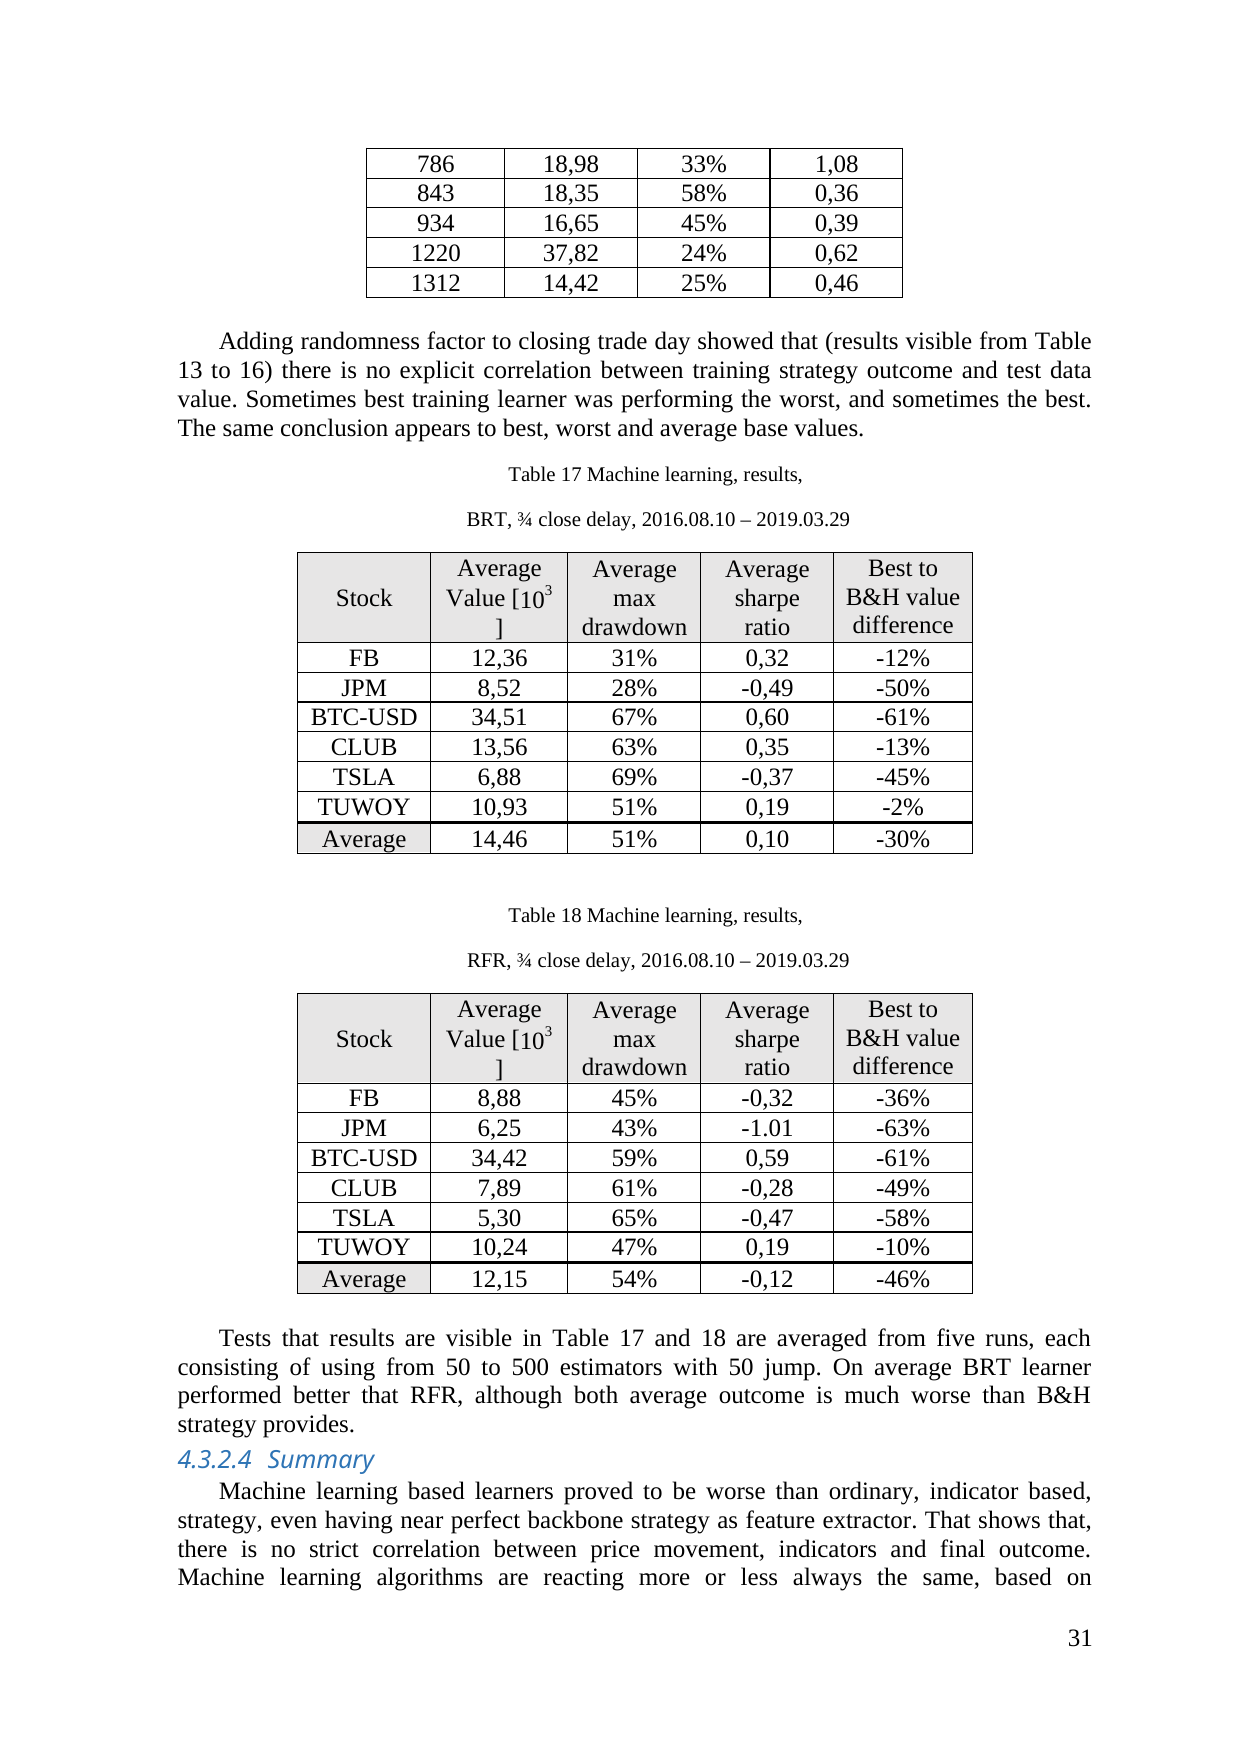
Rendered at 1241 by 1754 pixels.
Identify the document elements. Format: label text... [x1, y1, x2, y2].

table_cell 18,98 [505, 149, 637, 177]
table_cell -46% [834, 1264, 972, 1293]
table_cell -36% [834, 1084, 972, 1112]
table_cell BTC-USD [298, 703, 430, 731]
table_cell 47% [568, 1233, 700, 1261]
table_cell -58% [834, 1203, 972, 1231]
table_header Stock [298, 553, 430, 642]
table_header Average max drawdown [568, 553, 700, 642]
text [177, 1476, 1092, 1591]
table_cell -0,47 [701, 1203, 833, 1231]
table_header Best to B&H value difference [834, 994, 972, 1082]
table_cell -1.01 [701, 1113, 833, 1142]
table_cell -10% [834, 1233, 972, 1261]
table_cell 58% [638, 179, 769, 207]
table_cell 37,82 [505, 238, 637, 267]
table_cell TSLA [298, 762, 430, 791]
table_cell 67% [568, 703, 700, 731]
table_cell 8,88 [431, 1084, 567, 1112]
table_cell 34,42 [431, 1143, 567, 1172]
table_cell 10,24 [431, 1233, 567, 1261]
table_cell 13,56 [431, 732, 567, 761]
table_cell 14,46 [431, 824, 567, 852]
table_cell 63% [568, 732, 700, 761]
table_cell 6,25 [431, 1113, 567, 1142]
table_cell 1312 [367, 268, 504, 297]
table_cell 10,93 [431, 792, 567, 821]
table_cell -49% [834, 1173, 972, 1202]
table_cell 16,65 [505, 208, 637, 237]
table_cell 843 [367, 179, 504, 207]
table_cell 65% [568, 1203, 700, 1231]
table_cell 51% [568, 824, 700, 852]
table_cell 33% [638, 149, 769, 177]
subtitle Summary [177, 1442, 1092, 1476]
table_cell 28% [568, 673, 700, 701]
text Tests that results are visible in Table 17 and 18 are averaged from five runs, each consisting of using from 50 to 500 estimators with 50 jump. On average BRT learner performed better that RFR, although both average outcome is much worse than B&H strategy provides. [177, 1323, 1092, 1438]
table_header Average sharpe ratio [701, 994, 833, 1082]
table_cell 0,19 [701, 1233, 833, 1261]
table_cell -0,32 [701, 1084, 833, 1112]
table_cell 1220 [367, 238, 504, 267]
table_cell -61% [834, 703, 972, 731]
table_cell 51% [568, 792, 700, 821]
table_cell -0,49 [701, 673, 833, 701]
table_cell CLUB [298, 732, 430, 761]
table_cell 0,46 [771, 268, 902, 297]
table_cell 0,35 [701, 732, 833, 761]
table_cell 0,10 [701, 824, 833, 852]
table_cell 14,42 [505, 268, 637, 297]
table_cell -50% [834, 673, 972, 701]
table_cell 0,62 [771, 238, 902, 267]
text Table 17 Machine learning, results, [177, 462, 1092, 486]
table_cell 6,88 [431, 762, 567, 791]
table_cell -30% [834, 824, 972, 852]
table_cell 12,36 [431, 643, 567, 672]
table_cell -12% [834, 643, 972, 672]
table_cell 0,60 [701, 703, 833, 731]
table_cell 61% [568, 1173, 700, 1202]
table_cell TSLA [298, 1203, 430, 1231]
table_cell Average [298, 824, 430, 852]
table_header Average max drawdown [568, 994, 700, 1082]
text BRT, ¾ close delay, 2016.08.10 – 2019.03.29 [177, 507, 1092, 531]
table_cell CLUB [298, 1173, 430, 1202]
table_cell 45% [568, 1084, 700, 1112]
table_header Average sharpe ratio [701, 553, 833, 642]
table_header Average Value [] [431, 553, 567, 642]
table_cell 24% [638, 238, 769, 267]
table_cell JPM [298, 1113, 430, 1142]
text Adding randomness factor to closing trade day showed that (results visible from Table 13 to 16) there is no explicit correlation between training strategy outcome and test data value. Sometimes best training learner was performing the worst, and sometimes the best. The same conclusion appears to best, worst and average base values. [177, 326, 1092, 441]
table_cell 0,36 [771, 179, 902, 207]
table_cell 59% [568, 1143, 700, 1172]
table_cell 54% [568, 1264, 700, 1293]
table_cell FB [298, 1084, 430, 1112]
table_cell 0,59 [701, 1143, 833, 1172]
table_cell JPM [298, 673, 430, 701]
table_cell 8,52 [431, 673, 567, 701]
table_cell 69% [568, 762, 700, 791]
text RFR, ¾ close delay, 2016.08.10 – 2019.03.29 [177, 948, 1092, 972]
table_cell -2% [834, 792, 972, 821]
table_header Stock [298, 994, 430, 1082]
table_cell 43% [568, 1113, 700, 1142]
table_cell 25% [638, 268, 769, 297]
table_cell 12,15 [431, 1264, 567, 1293]
table_cell FB [298, 643, 430, 672]
table_cell 0,19 [701, 792, 833, 821]
table_cell 31% [568, 643, 700, 672]
table_cell 0,32 [701, 643, 833, 672]
text Table 18 Machine learning, results, [177, 903, 1092, 927]
table_cell TUWOY [298, 1233, 430, 1261]
table_cell 7,89 [431, 1173, 567, 1202]
table_cell -61% [834, 1143, 972, 1172]
table_cell 1,08 [771, 149, 902, 177]
table_cell TUWOY [298, 792, 430, 821]
table_cell 45% [638, 208, 769, 237]
table_header Average Value [] [431, 994, 567, 1082]
table_cell 786 [367, 149, 504, 177]
table_cell 5,30 [431, 1203, 567, 1231]
table_cell Average [298, 1264, 430, 1293]
table_header Best to B&H value difference [834, 553, 972, 642]
table_cell 0,39 [771, 208, 902, 237]
table_cell -13% [834, 732, 972, 761]
table_cell -0,12 [701, 1264, 833, 1293]
table_cell -45% [834, 762, 972, 791]
table_cell -0,28 [701, 1173, 833, 1202]
table_cell -63% [834, 1113, 972, 1142]
table_cell -0,37 [701, 762, 833, 791]
table_cell BTC-USD [298, 1143, 430, 1172]
table_cell 18,35 [505, 179, 637, 207]
table_cell 934 [367, 208, 504, 237]
table_cell 34,51 [431, 703, 567, 731]
